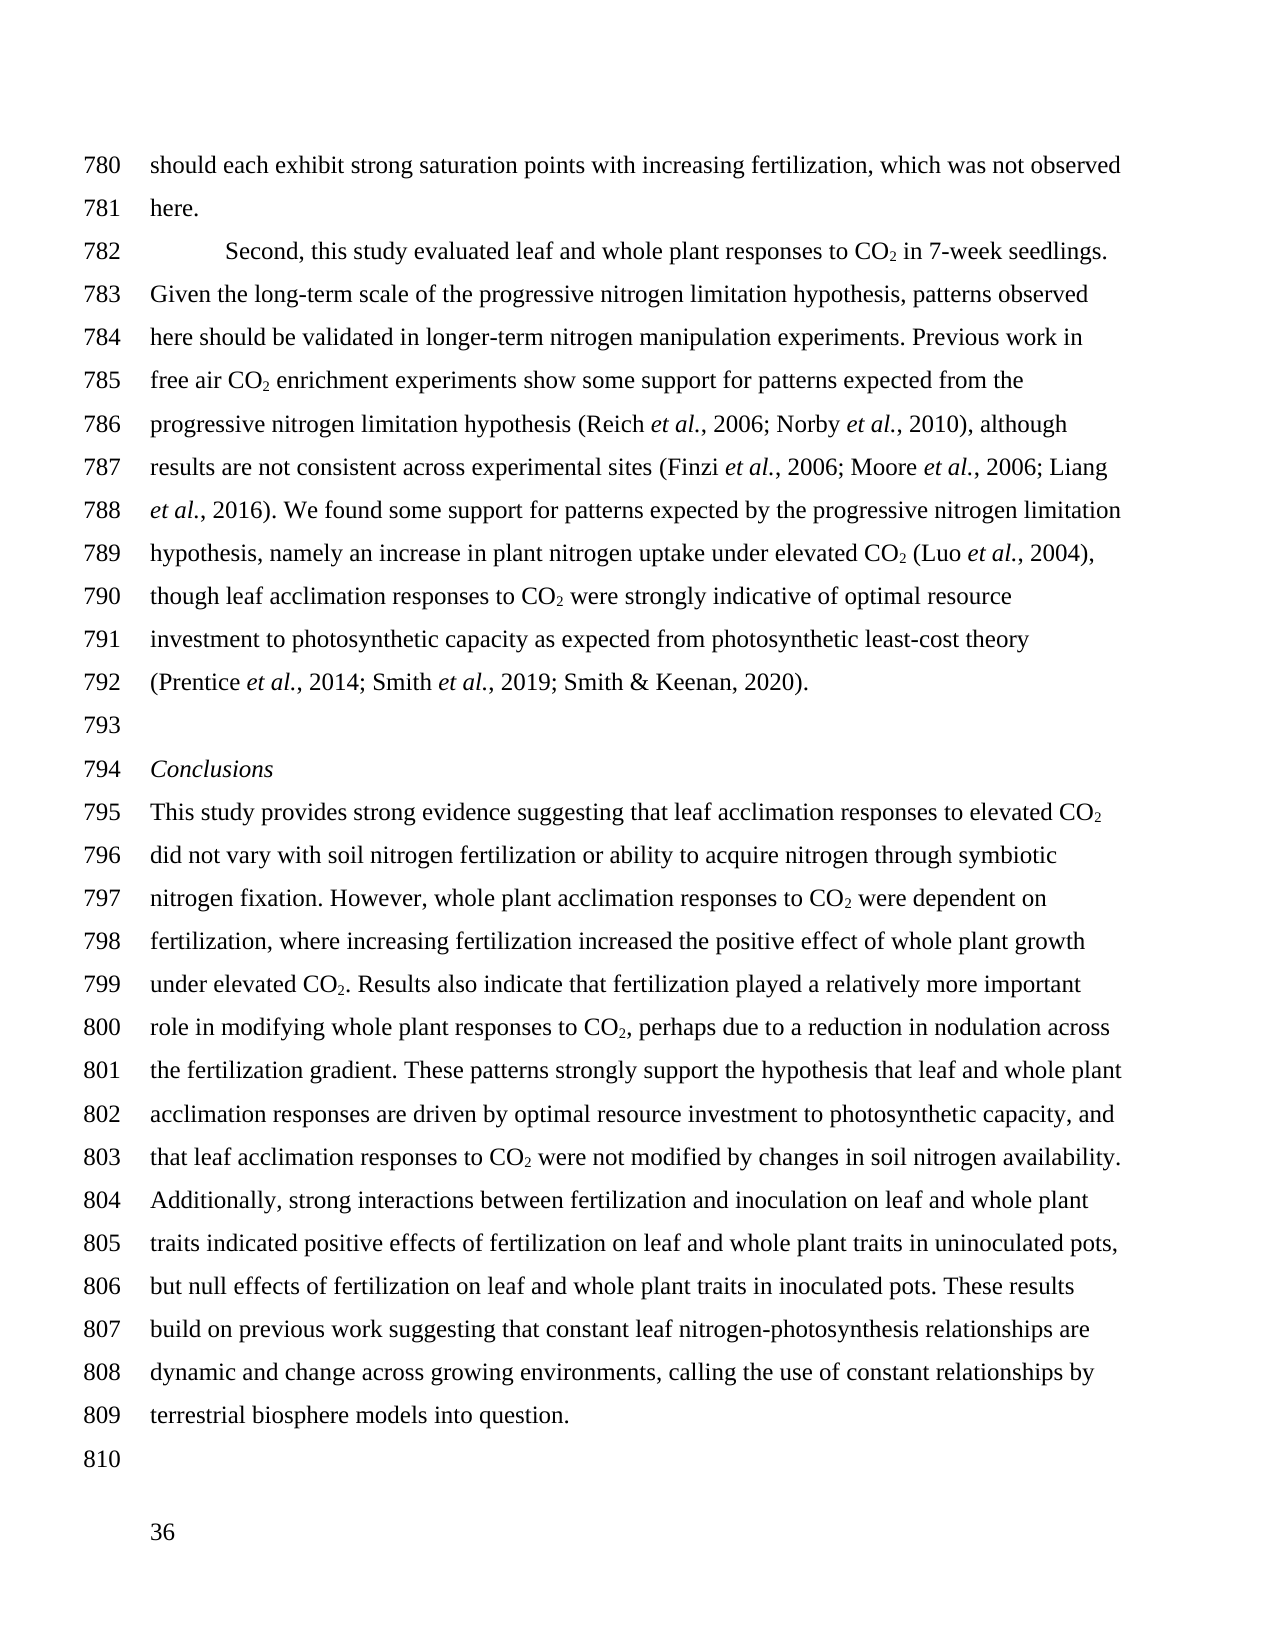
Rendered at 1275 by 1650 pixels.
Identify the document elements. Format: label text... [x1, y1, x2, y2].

text This study provides strong evidence suggesting that leaf acclimation responses to elevated CO2 did not vary with soil nitrogen fertilization or ability to acquire nitrogen through symbiotic nitrogen fixation. However, whole plant acclimation responses to CO2 were dependent on fertilization, where increasing fertilization increased the positive effect of whole plant growth under elevated CO2. Results also indicate that fertilization played a relatively more important role in modifying whole plant responses to CO2, perhaps due to a reduction in nodulation across the fertilization gradient. These patterns strongly support the hypothesis that leaf and whole plant acclimation responses are driven by optimal resource investment to photosynthetic capacity, and that leaf acclimation responses to CO2 were not modified by changes in soil nitrogen availability. Additionally, strong interactions between fertilization and inoculation on leaf and whole plant traits indicated positive effects of fertilization on leaf and whole plant traits in uninoculated pots, but null effects of fertilization on leaf and whole plant traits in inoculated pots. These results build on previous work suggesting that constant leaf nitrogen-photosynthesis relationships are dynamic and change across growing environments, calling the use of constant relationships by terrestrial biosphere models into question. [150, 797, 1125, 1429]
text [150, 150, 1125, 222]
text Second, this study evaluated leaf and whole plant responses to CO2 in 7-week seedlings. Given the long-term scale of the progressive nitrogen limitation hypothesis, patterns observed here should be validated in longer-term nitrogen manipulation experiments. Previous work in free air CO2 enrichment experiments show some support for patterns expected from the progressive nitrogen limitation hypothesis (Reich et al., 2006; Norby et al., 2010), although results are not consistent across experimental sites (Finzi et al., 2006; Moore et al., 2006; Liang et al., 2016). We found some support for patterns expected by the progressive nitrogen limitation hypothesis, namely an increase in plant nitrogen uptake under elevated CO2 (Luo et al., 2004), though leaf acclimation responses to CO2 were strongly indicative of optimal resource investment to photosynthetic capacity as expected from photosynthetic least-cost theory (Prentice et al., 2014; Smith et al., 2019; Smith & Keenan, 2020). [150, 236, 1125, 696]
text Conclusions [150, 754, 1125, 782]
